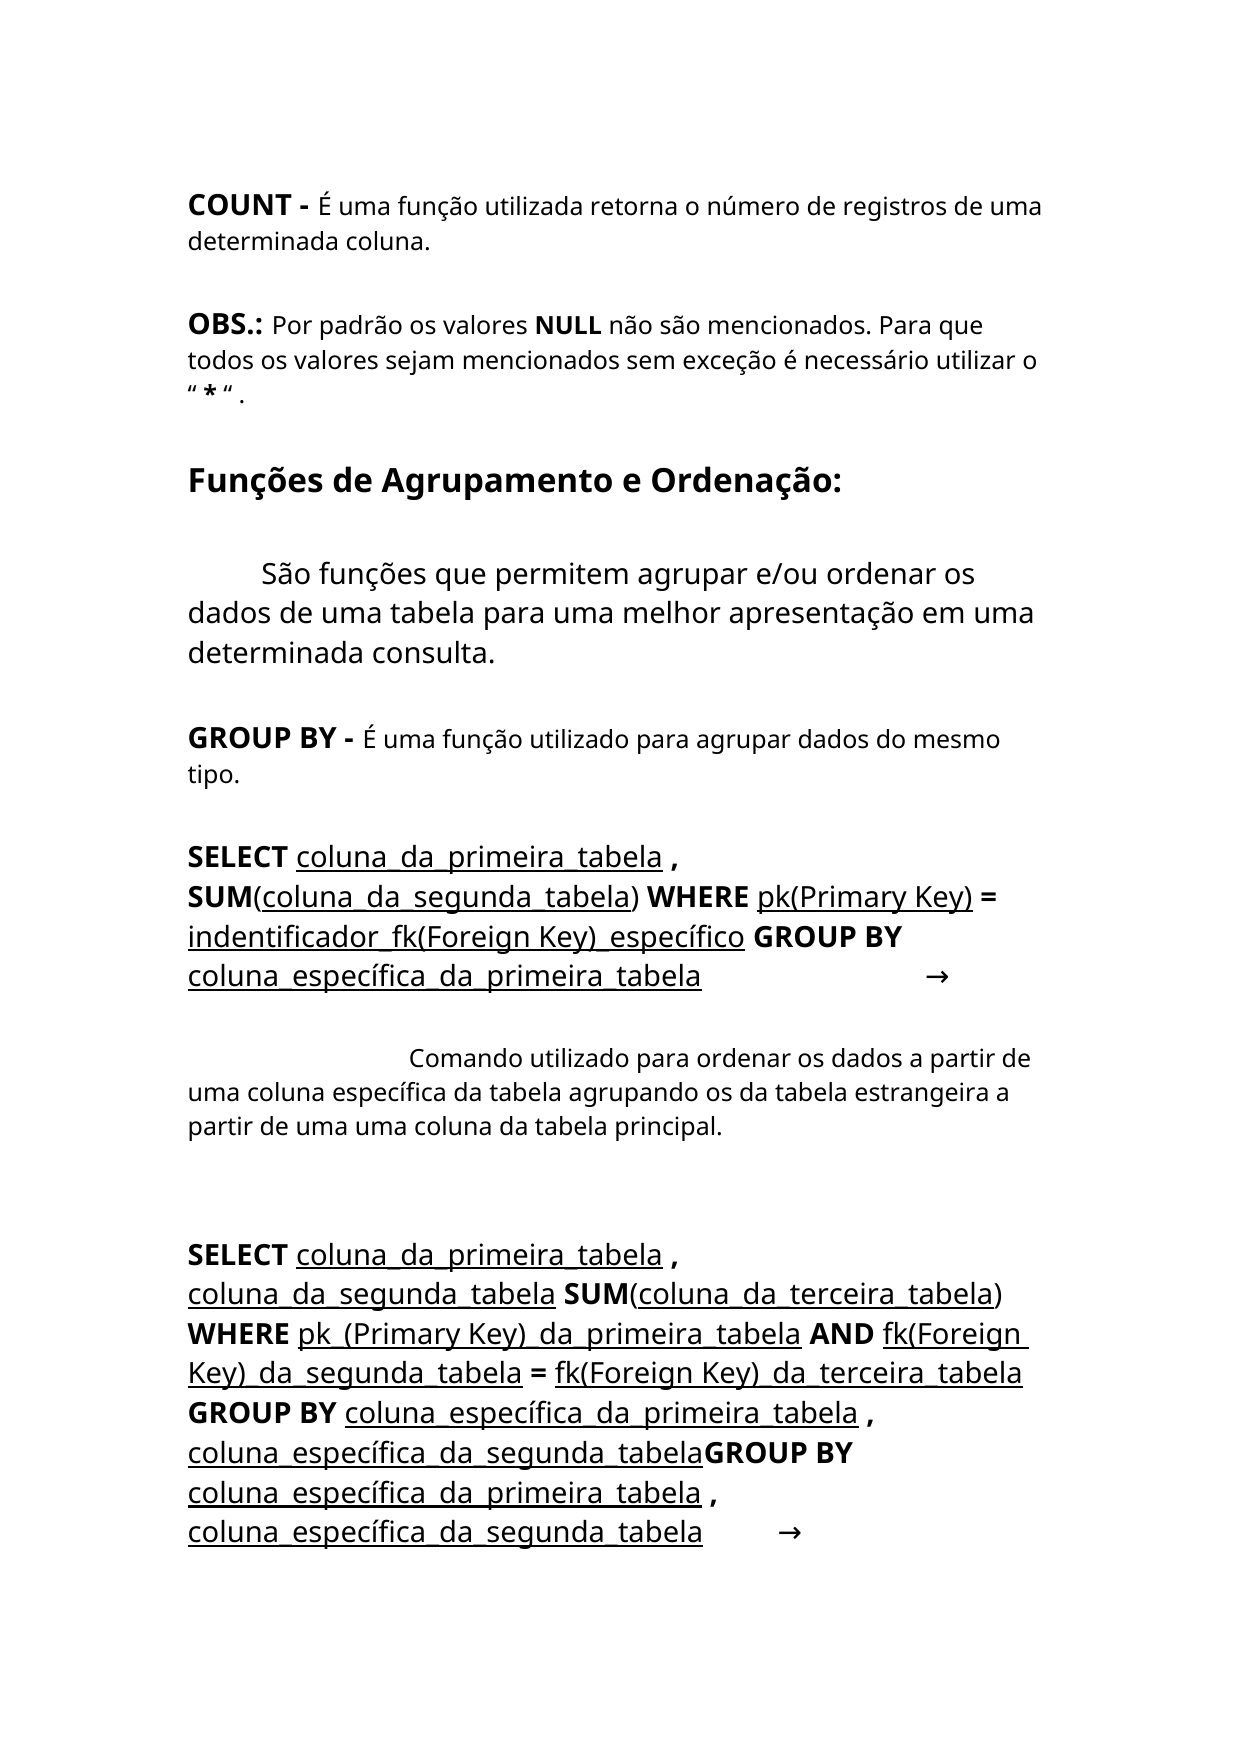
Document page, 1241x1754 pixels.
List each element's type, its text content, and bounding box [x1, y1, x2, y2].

text COUNT - É uma função utilizada retorna o número de registros de uma determinada coluna. [187, 184, 1053, 258]
text GROUP BY coluna_específica_da_primeira_tabela , coluna_específica_da_segunda_tabela GROUP BY coluna_específica_da_primeira_tabela , coluna_específica_da_segunda_tabela → [187, 1392, 1053, 1551]
text OBS.: Por padrão os valores NULL não são mencionados. Para que todos os valores sejam mencionados sem exceção é necessário utilizar o “ * “ . [187, 303, 1053, 411]
text GROUP BY - É uma função utilizado para agrupar dados do mesmo tipo. [187, 717, 1053, 791]
text Comando utilizado para ordenar os dados a partir de uma coluna específica da tabela agrupando os da tabela estrangeira a partir de uma uma coluna da tabela principal. [187, 1041, 1053, 1143]
text São funções que permitem agrupar e/ou ordenar os dados de uma tabela para uma melhor apresentação em uma determinada consulta. [187, 553, 1053, 672]
text SELECT coluna_da_primeira_tabela , SUM(coluna_da_segunda_tabela) WHERE pk(Primary Key) = indentificador_fk(Foreign Key)_específico GROUP BY coluna_específica_da_primeira_tabela → [187, 837, 1053, 995]
text Funções de Agrupamento e Ordenação: [187, 456, 1053, 502]
